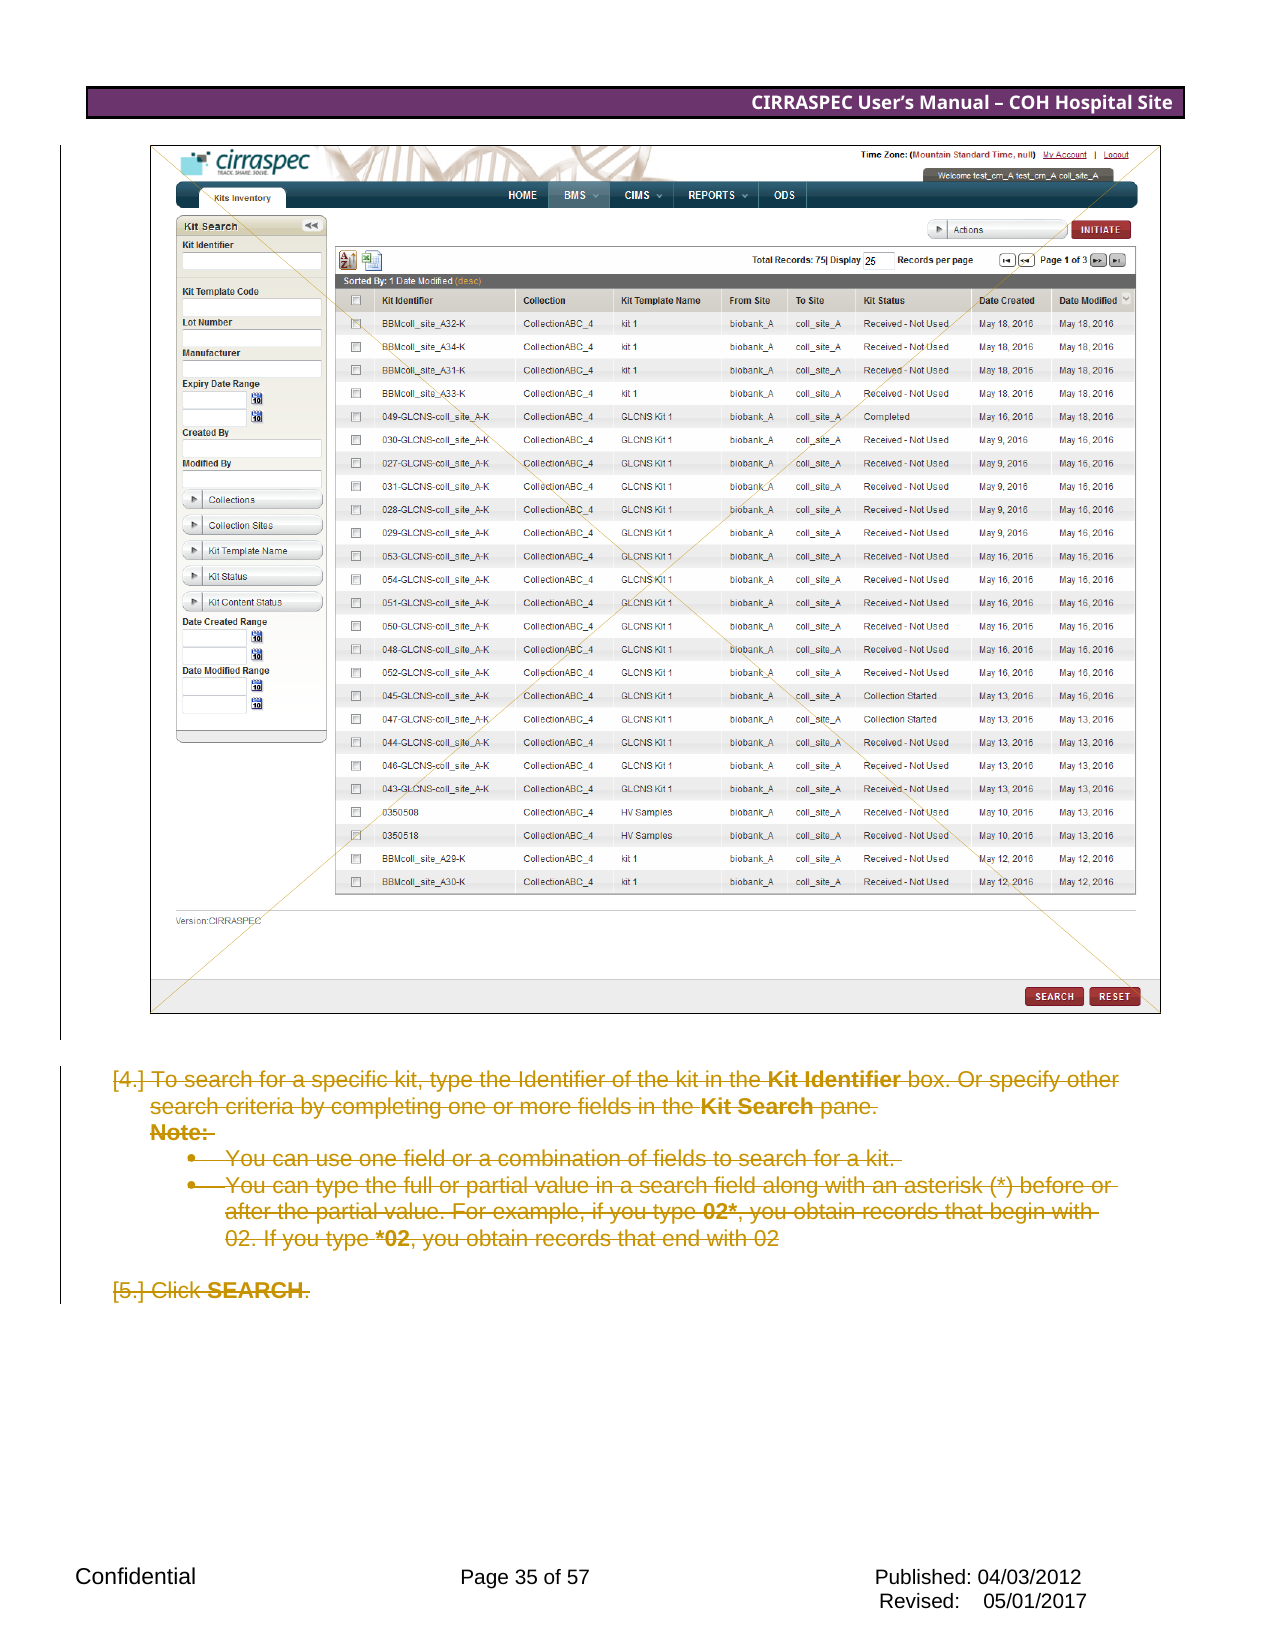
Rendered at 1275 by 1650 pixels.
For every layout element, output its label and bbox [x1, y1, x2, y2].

picture [151, 148, 654, 1011]
picture [152, 580, 1159, 1013]
picture [657, 148, 1160, 1011]
picture [153, 146, 1158, 578]
